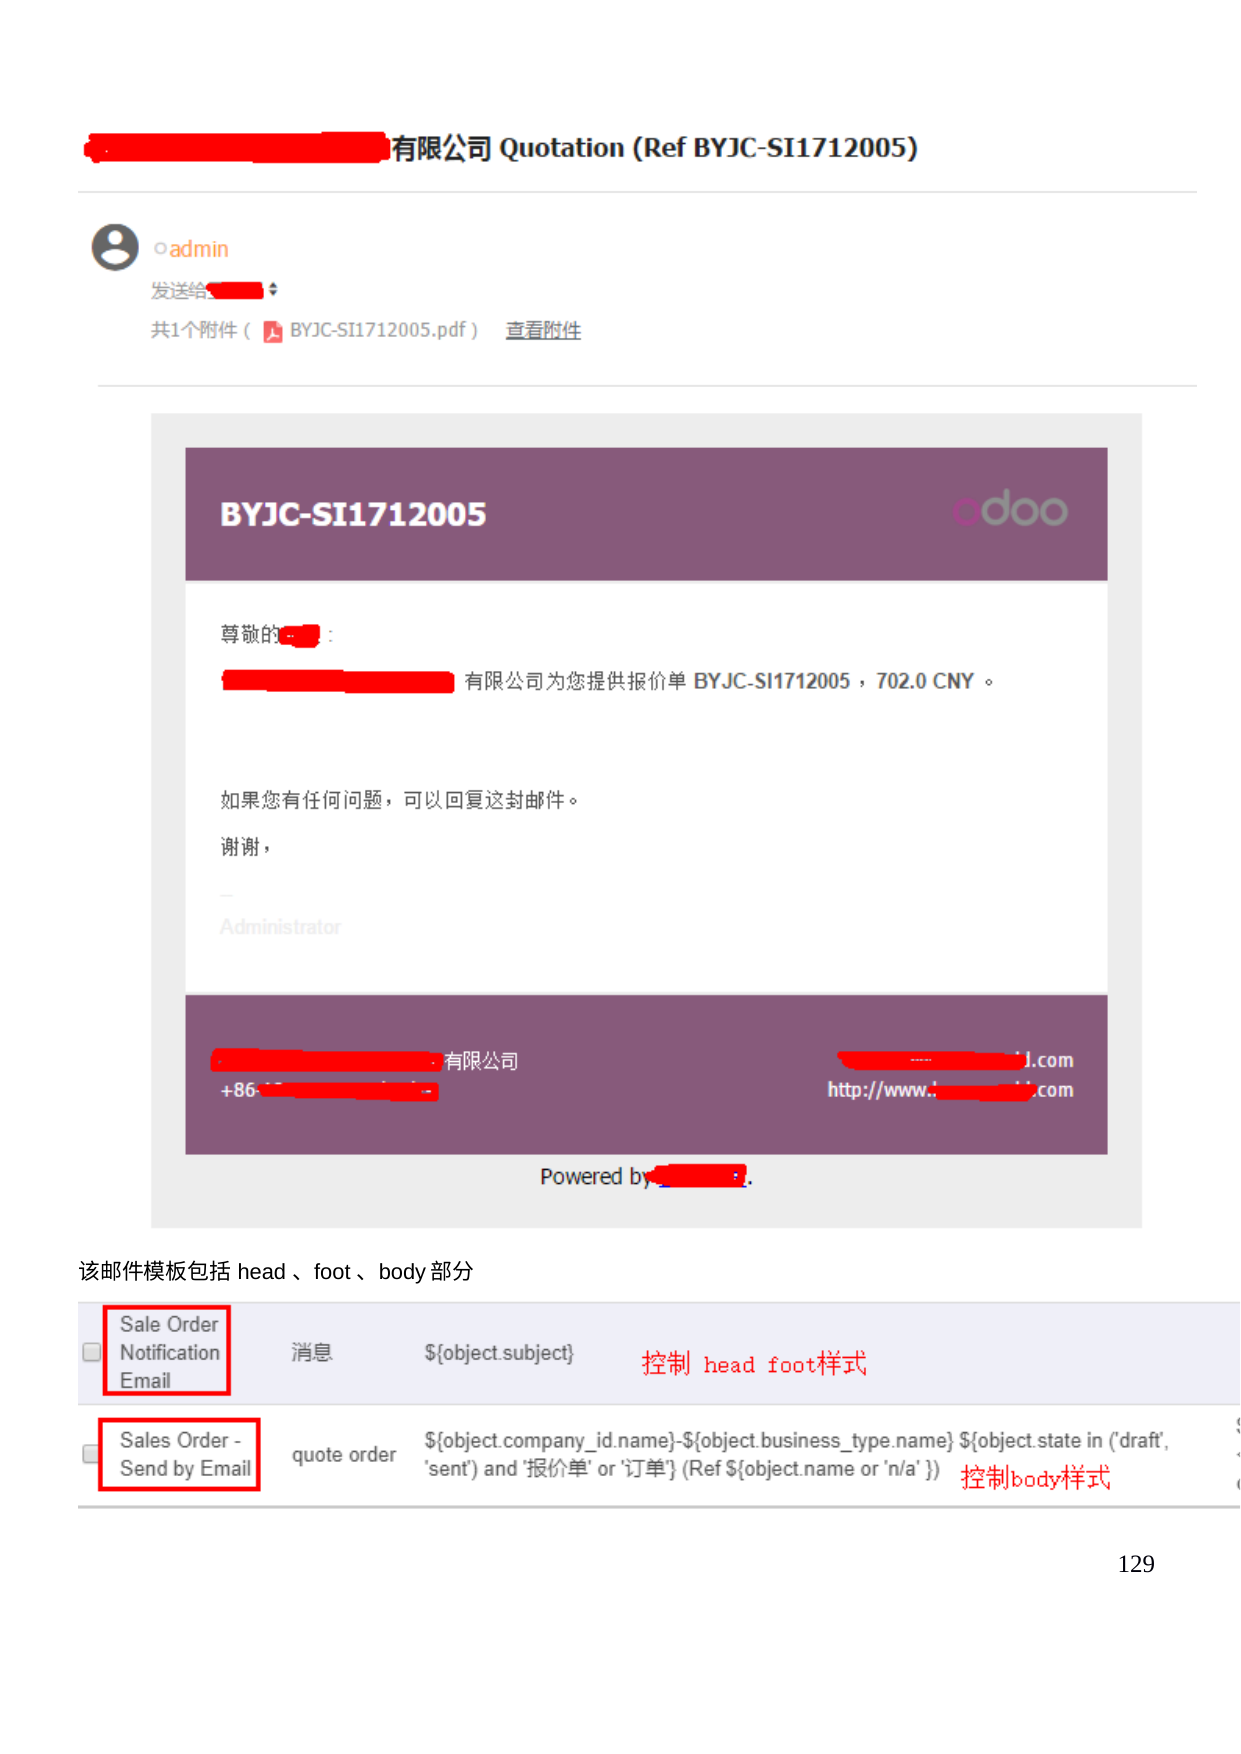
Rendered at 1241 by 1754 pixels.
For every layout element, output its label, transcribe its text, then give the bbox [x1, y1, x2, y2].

text 该邮件模板包括 head 、foot 、body部分 [78, 1259, 1139, 1284]
picture [78, 118, 1197, 1244]
picture [78, 1299, 1241, 1512]
